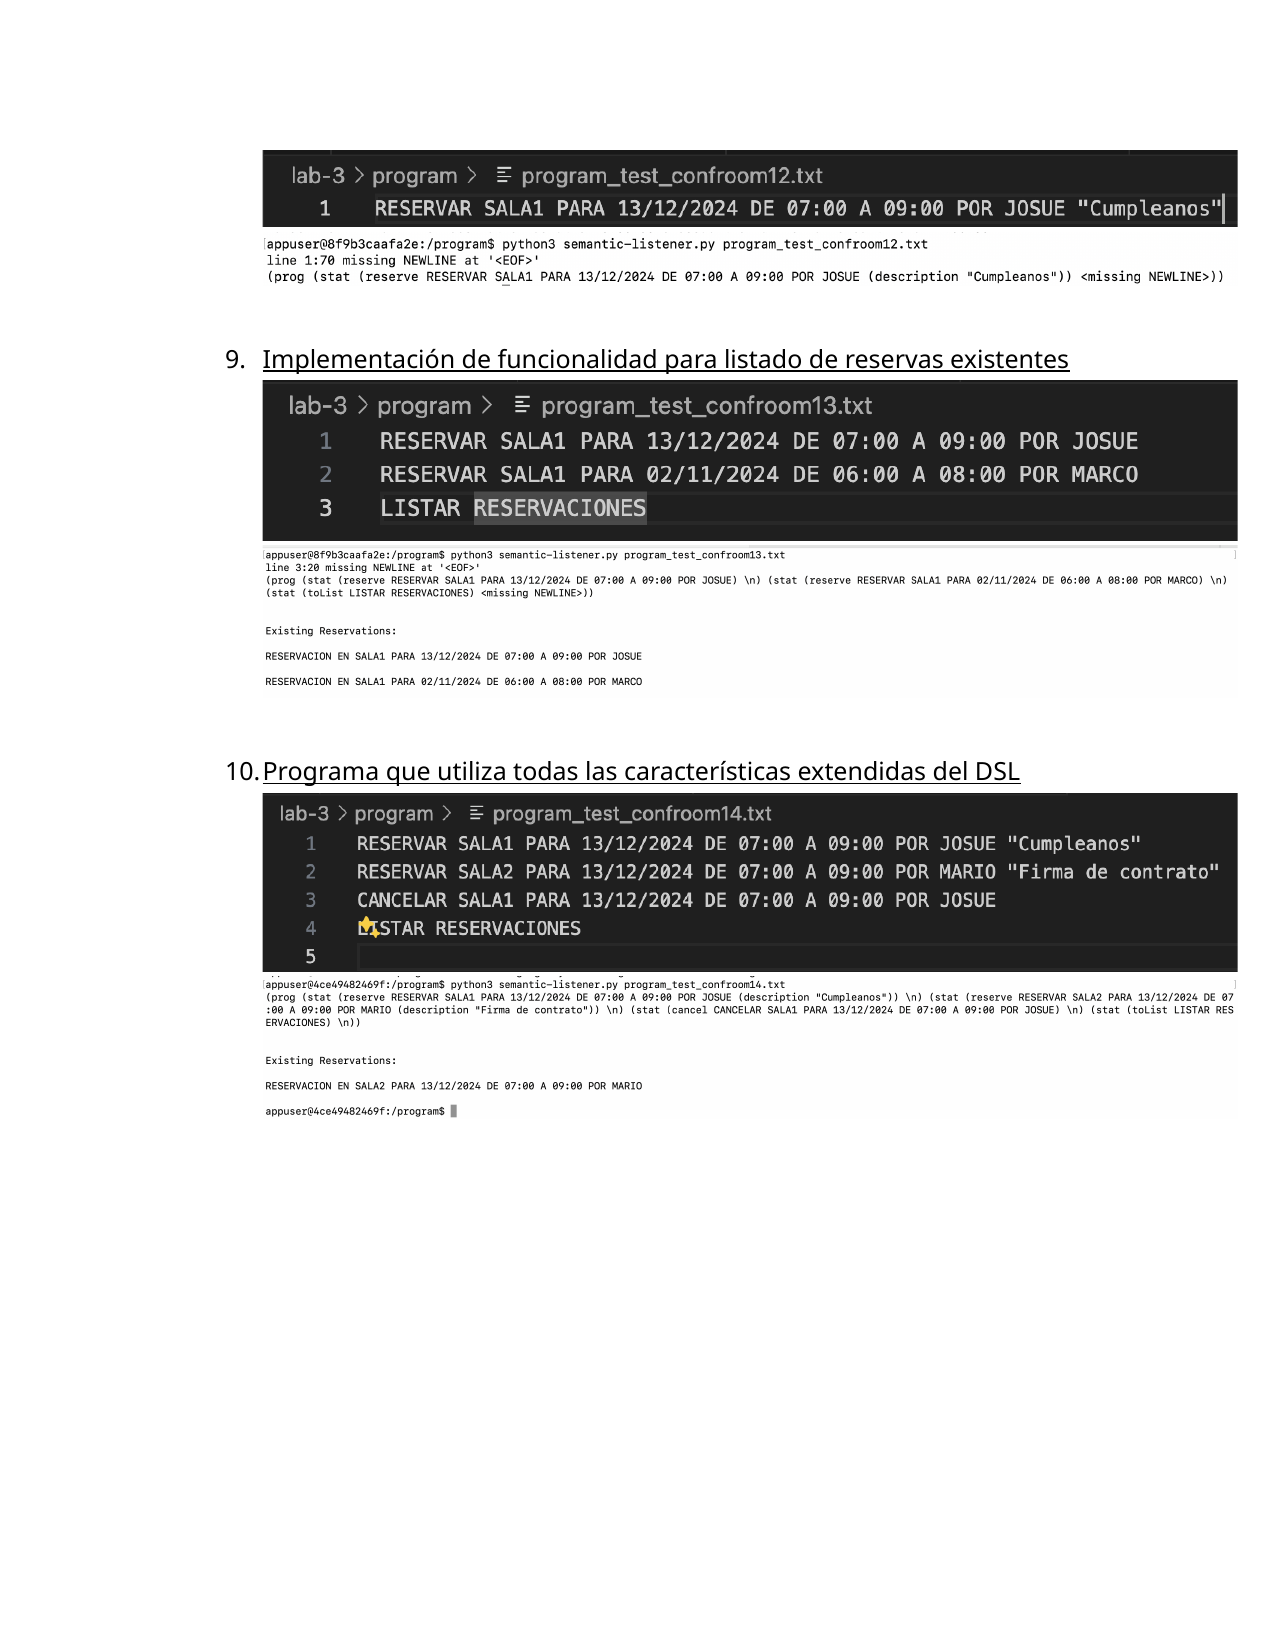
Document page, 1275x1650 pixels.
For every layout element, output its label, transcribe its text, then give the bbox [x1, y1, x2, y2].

picture [262, 150, 1238, 227]
picture [262, 545, 1238, 698]
list Programa que utiliza todas las características extendidas del DSL [225, 754, 1125, 788]
picture [262, 232, 1238, 286]
picture [262, 976, 1238, 1119]
picture [262, 793, 1238, 972]
list Implementación de funcionalidad para listado de reservas existentes [225, 341, 1125, 375]
picture [262, 380, 1238, 541]
